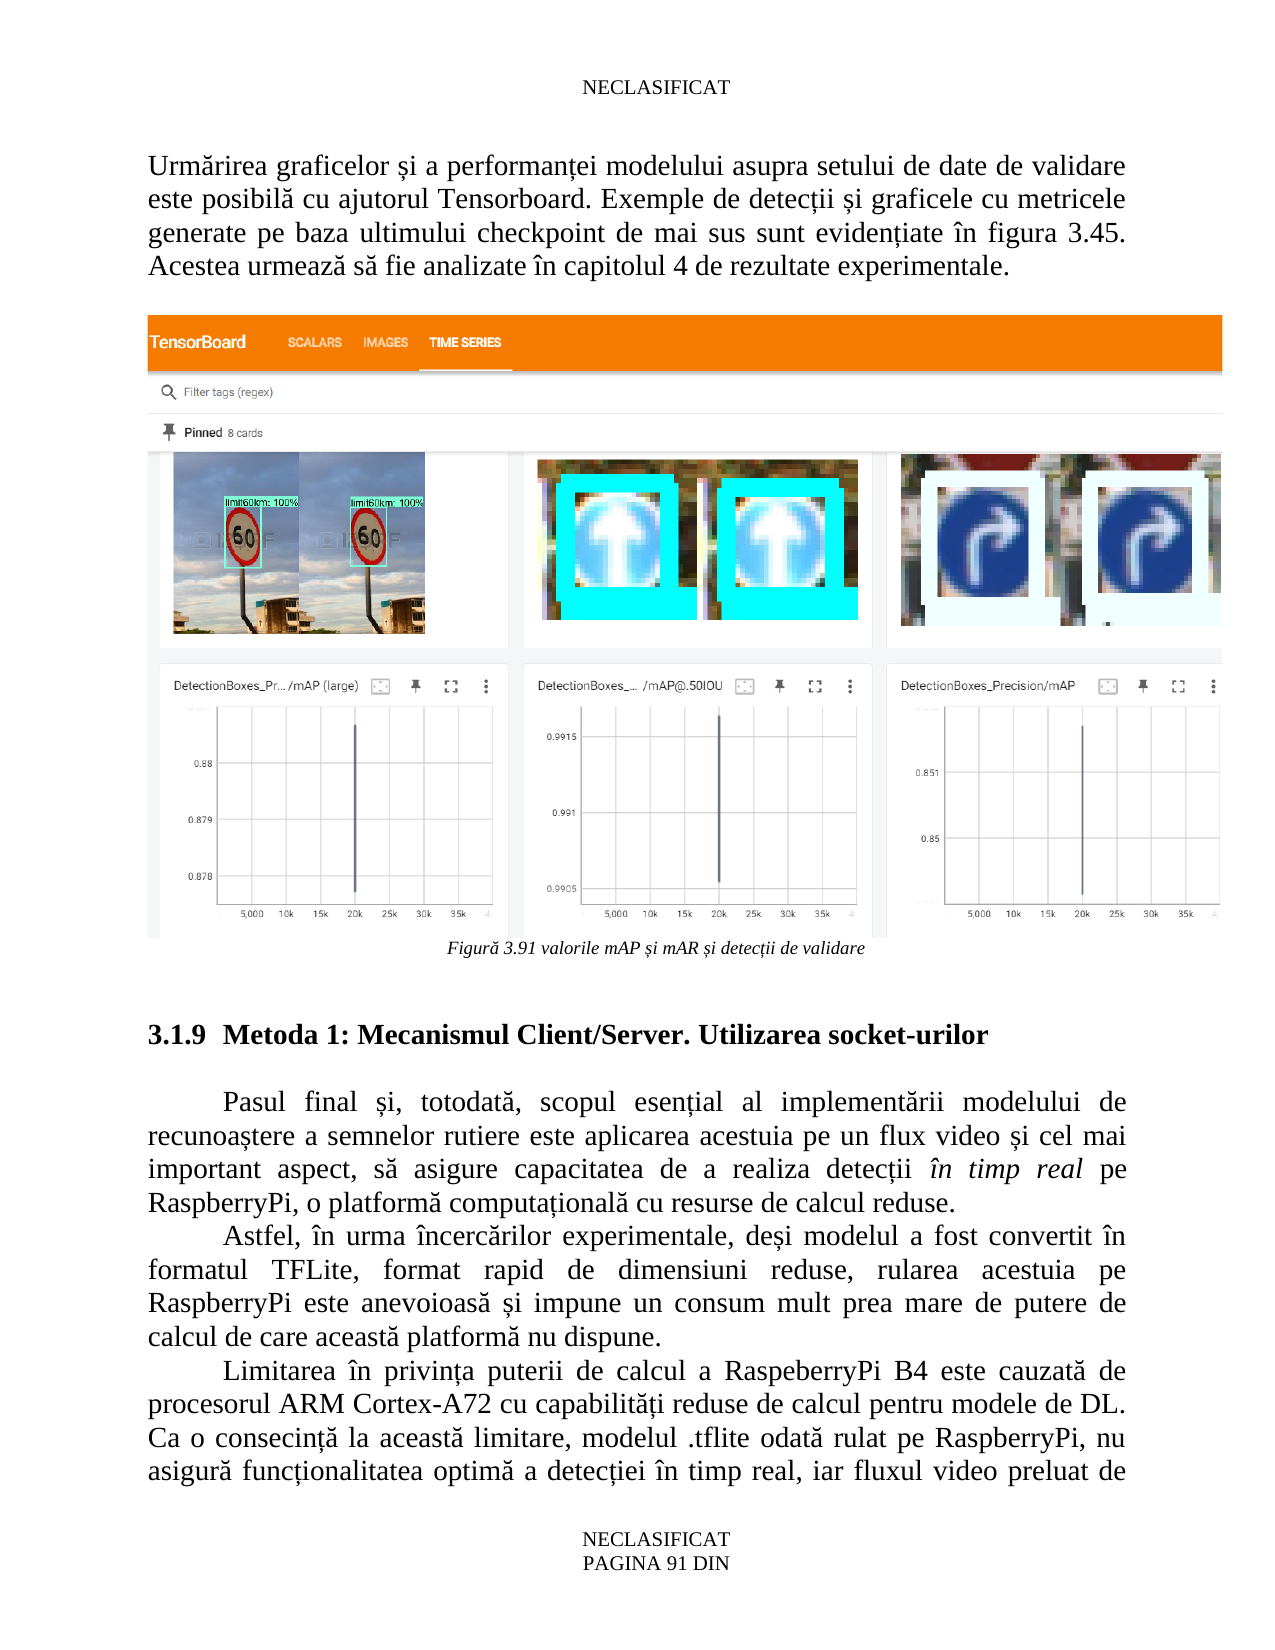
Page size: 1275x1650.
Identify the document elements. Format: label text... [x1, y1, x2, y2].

subtitle Metoda 1: Mecanismul Client/Server. Utilizarea socket-urilor [148, 1017, 1127, 1051]
picture [147, 315, 1223, 938]
text Pasul final și, totodată, scopul esențial al implementării modelului de recunoaștere a semnelor rutiere este aplicarea acestuia pe un flux video și cel mai important aspect, să asigure capacitatea de a realiza detecții în timp real pe RaspberryPi, o platformă computațională cu resurse de calcul reduse. [148, 1084, 1127, 1218]
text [148, 1353, 1127, 1487]
text Urmărirea graficelor și a performanței modelului asupra setului de date de validare este posibilă cu ajutorul Tensorboard. Exemple de detecții și graficele cu metricele generate pe baza ultimului checkpoint de mai sus sunt evidențiate în figura 3.45. Acestea urmează să fie analizate în capitolul 4 de rezultate experimentale. [148, 148, 1127, 282]
text Astfel, în urma încercărilor experimentale, deși modelul a fost convertit în formatul TFLite, format rapid de dimensiuni reduse, rularea acestuia pe RaspberryPi este anevoioasă și impune un consum mult prea mare de putere de calcul de care această platformă nu dispune. [148, 1218, 1127, 1353]
